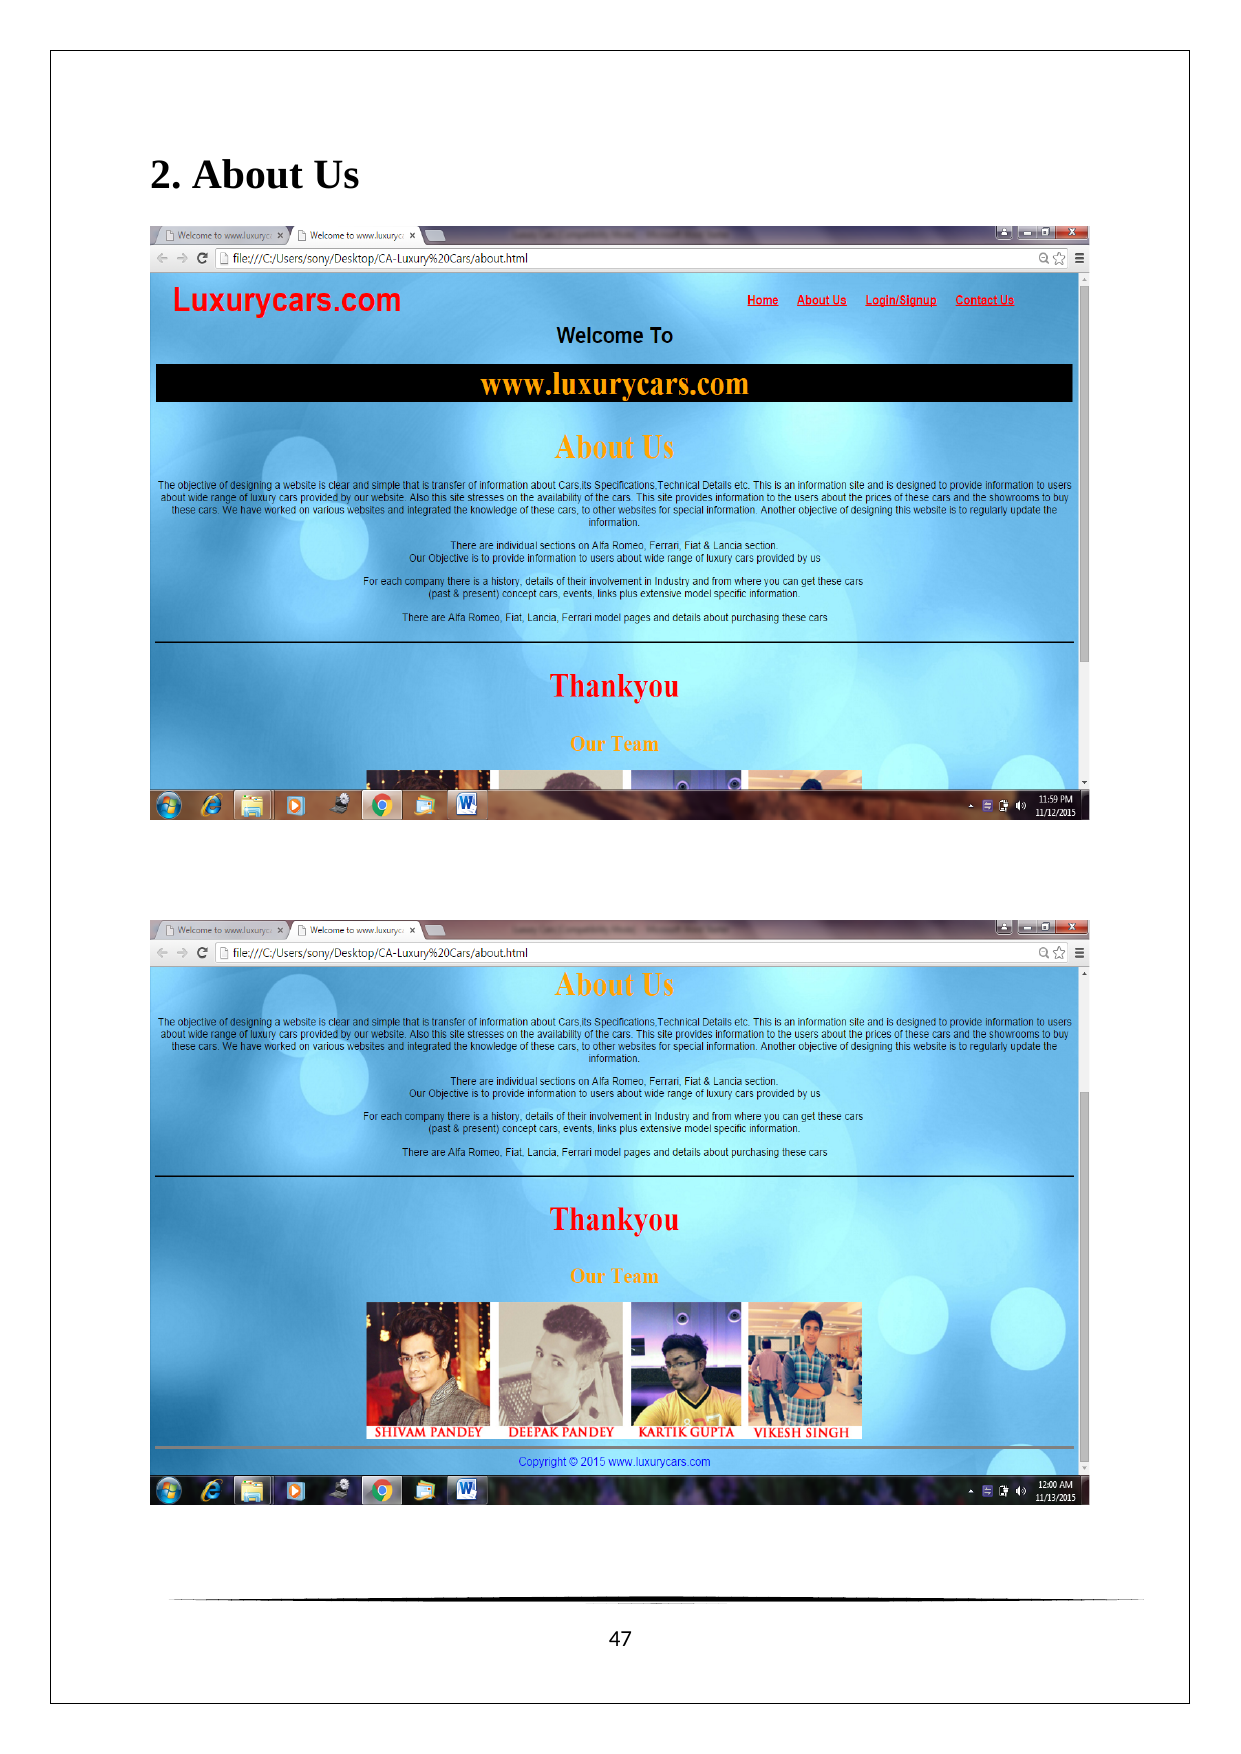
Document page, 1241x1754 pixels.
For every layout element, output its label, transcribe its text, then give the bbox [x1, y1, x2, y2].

picture [168, 1596, 1144, 1604]
text 2. About Us [150, 150, 1090, 198]
picture [150, 920, 1090, 1505]
picture [150, 226, 1090, 820]
